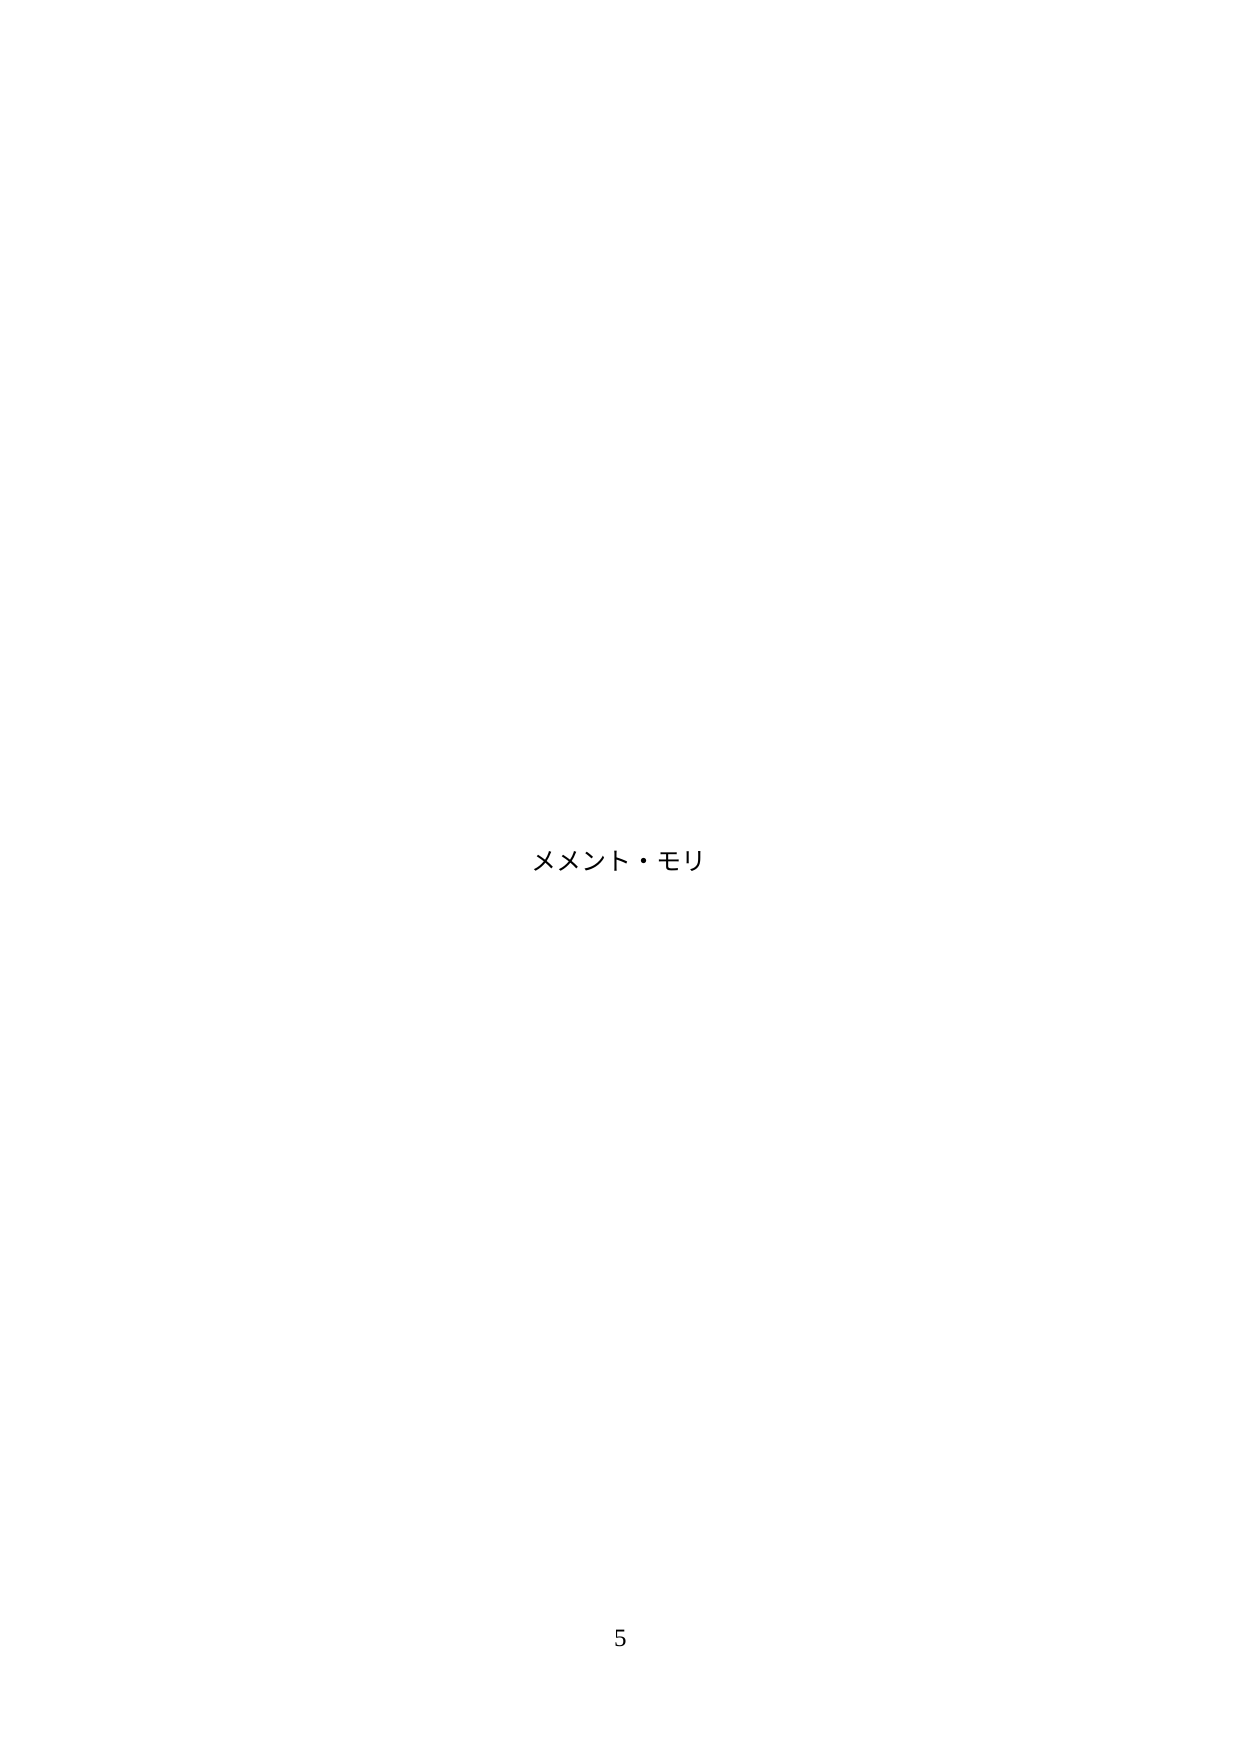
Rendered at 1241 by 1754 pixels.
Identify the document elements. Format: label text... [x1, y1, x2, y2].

text メメント・モリ [148, 844, 1093, 878]
